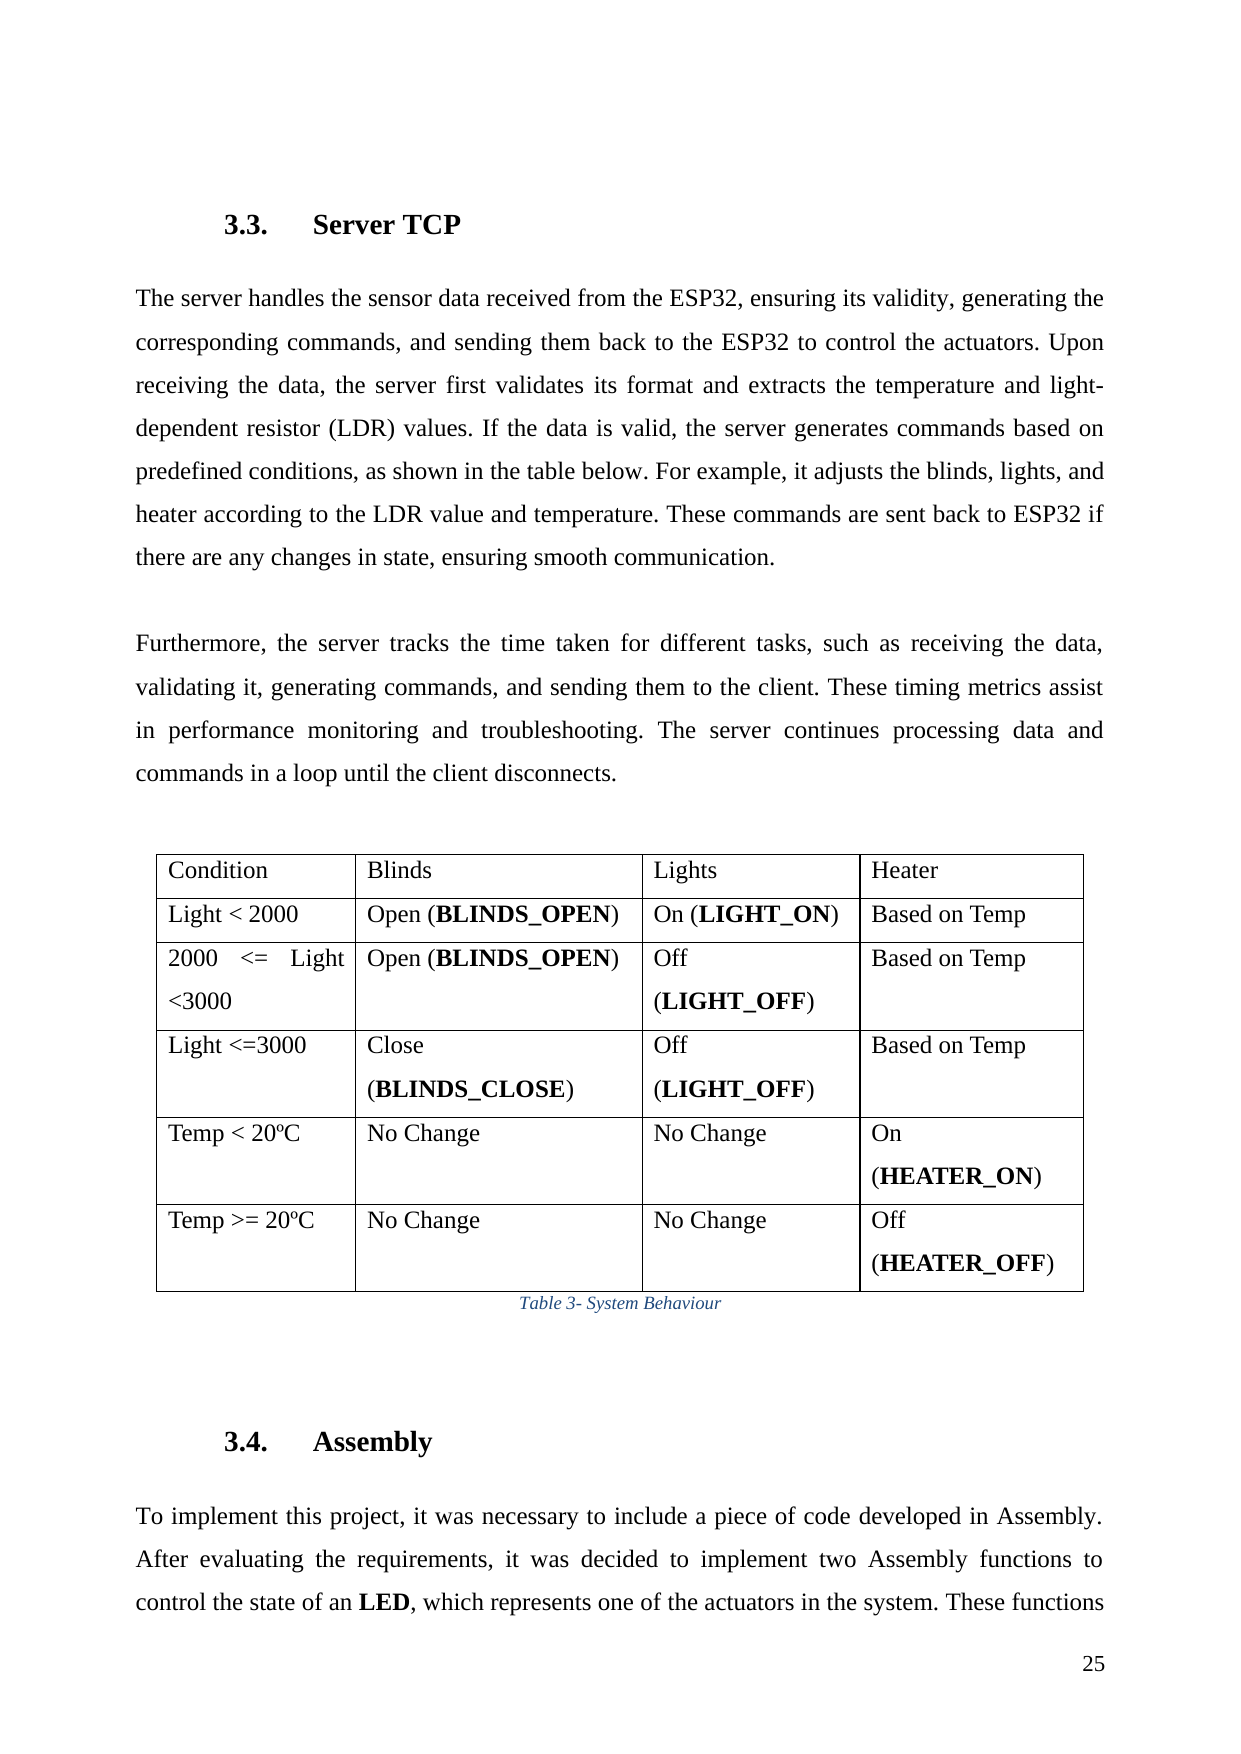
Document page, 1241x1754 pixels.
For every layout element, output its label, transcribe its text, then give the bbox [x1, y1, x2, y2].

table_cell Temp < 20ºC [157, 1118, 355, 1204]
table_cell Based on Temp [861, 899, 1083, 942]
table_cell Light < 2000 [157, 899, 355, 942]
table_header Blinds [356, 855, 642, 898]
table_cell Off (LIGHT_OFF) [643, 943, 859, 1029]
table_cell Light <=3000 [157, 1031, 355, 1117]
text Furthermore, the server tracks the time taken for different tasks, such as receiving the data, validating it, generating commands, and sending them to the client. These timing metrics assist in performance monitoring and troubleshooting. The server continues processing data and commands in a loop until the client disconnects. [135, 628, 1105, 787]
table_cell 2000 <= Light <3000 [157, 943, 355, 1029]
table_header Lights [643, 855, 859, 898]
table_cell Off (LIGHT_OFF) [643, 1031, 859, 1117]
table_cell Open (BLINDS_OPEN) [356, 899, 642, 942]
subtitle Server TCP [224, 207, 1105, 240]
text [135, 1501, 1105, 1616]
table_cell Close (BLINDS_CLOSE) [356, 1031, 642, 1117]
table_cell Open (BLINDS_OPEN) [356, 943, 642, 1029]
text Table 3- System Behaviour [135, 1292, 1105, 1314]
table_cell Temp >= 20ºC [157, 1205, 355, 1291]
table_cell On (HEATER_ON) [861, 1118, 1083, 1204]
table_cell Based on Temp [861, 1031, 1083, 1117]
table_header Heater [861, 855, 1083, 898]
table_cell No Change [356, 1118, 642, 1204]
table_cell No Change [643, 1118, 859, 1204]
table_cell No Change [356, 1205, 642, 1291]
table_cell Off (HEATER_OFF) [861, 1205, 1083, 1291]
text The server handles the sensor data received from the ESP32, ensuring its validity, generating the corresponding commands, and sending them back to the ESP32 to control the actuators. Upon receiving the data, the server first validates its format and extracts the temperature and light-dependent resistor (LDR) values. If the data is valid, the server generates commands based on predefined conditions, as shown in the table below. For example, it adjusts the blinds, lights, and heater according to the LDR value and temperature. These commands are sent back to ESP32 if there are any changes in state, ensuring smooth communication. [135, 283, 1105, 571]
table_cell No Change [643, 1205, 859, 1291]
table_header Condition [157, 855, 355, 898]
table_cell On (LIGHT_ON) [643, 899, 859, 942]
table_cell Based on Temp [861, 943, 1083, 1029]
subtitle Assembly [224, 1424, 1105, 1458]
